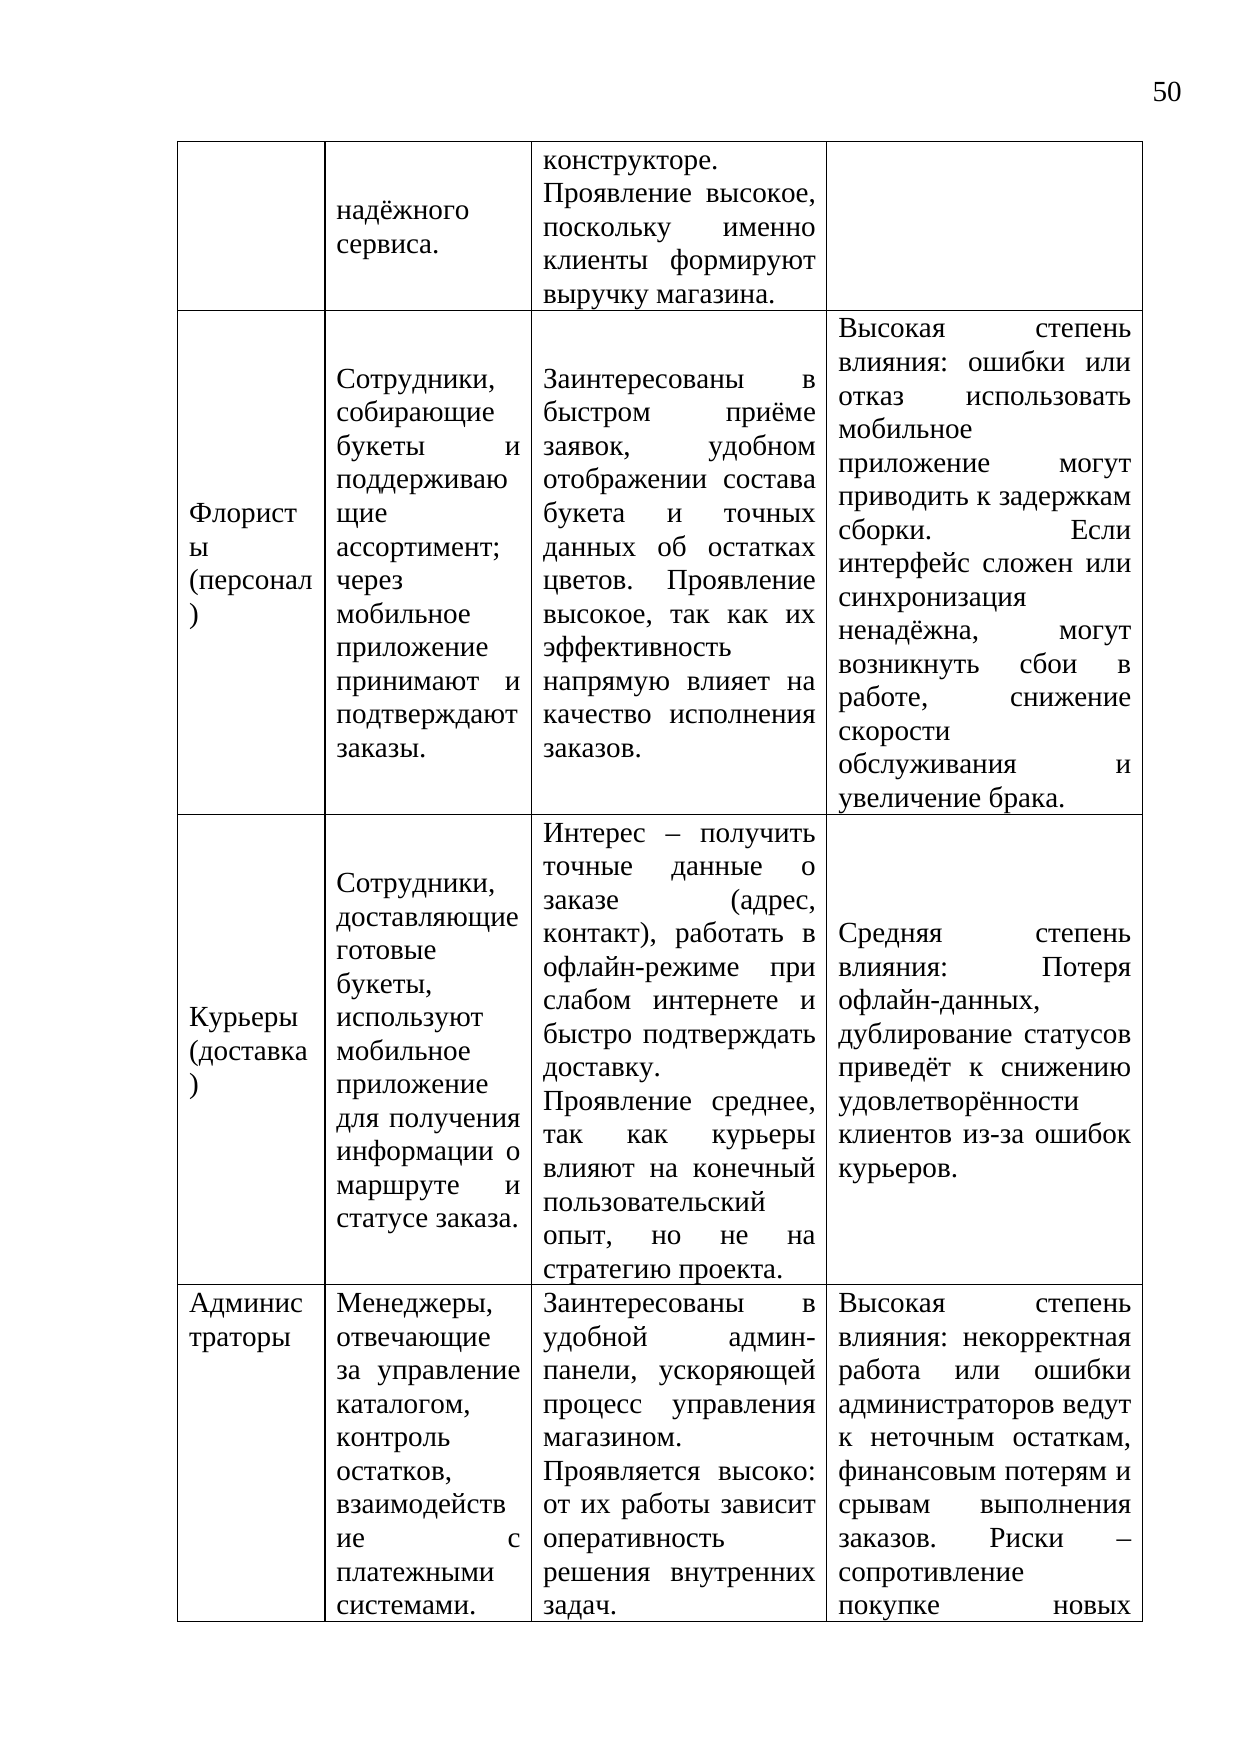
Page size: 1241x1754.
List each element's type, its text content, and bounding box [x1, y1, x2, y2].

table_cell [827, 1285, 1142, 1621]
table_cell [532, 142, 826, 309]
table_cell Флористы (персонал) [178, 311, 324, 814]
table_cell Средняя степень влияния: Потеря офлайн-данных, дублирование статусов приведёт к снижению удовлетворённости клиентов из-за ошибок курьеров. [827, 815, 1142, 1284]
table_cell Сотрудники, доставляющие готовые букеты, используют мобильное приложение для получения информации о маршруте и статусе заказа. [326, 815, 531, 1284]
table_cell Курьеры (доставка) [178, 815, 324, 1284]
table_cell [326, 1285, 531, 1621]
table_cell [326, 142, 531, 309]
table_cell Администраторы [178, 1285, 324, 1621]
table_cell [532, 1285, 826, 1621]
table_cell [827, 142, 1142, 309]
table_cell Сотрудники, собирающие букеты и поддерживающие ассортимент; через мобильное приложение принимают и подтверждают заказы. [326, 311, 531, 814]
table_cell Заинтересованы в быстром приёме заявок, удобном отображении состава букета и точных данных об остатках цветов. Проявление высокое, так как их эффективность напрямую влияет на качество исполнения заказов. [532, 311, 826, 814]
table_cell Высокая степень влияния: ошибки или отказ использовать мобильное приложение могут приводить к задержкам сборки. Если интерфейс сложен или синхронизация ненадёжна, могут возникнуть сбои в работе, снижение скорости обслуживания и увеличение брака. [827, 311, 1142, 814]
table_cell Интерес – получить точные данные о заказе (адрес, контакт), работать в офлайн-режиме при слабом интернете и быстро подтверждать доставку. Проявление среднее, так как курьеры влияют на конечный пользовательский опыт, но не на стратегию проекта. [532, 815, 826, 1284]
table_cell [178, 142, 324, 309]
